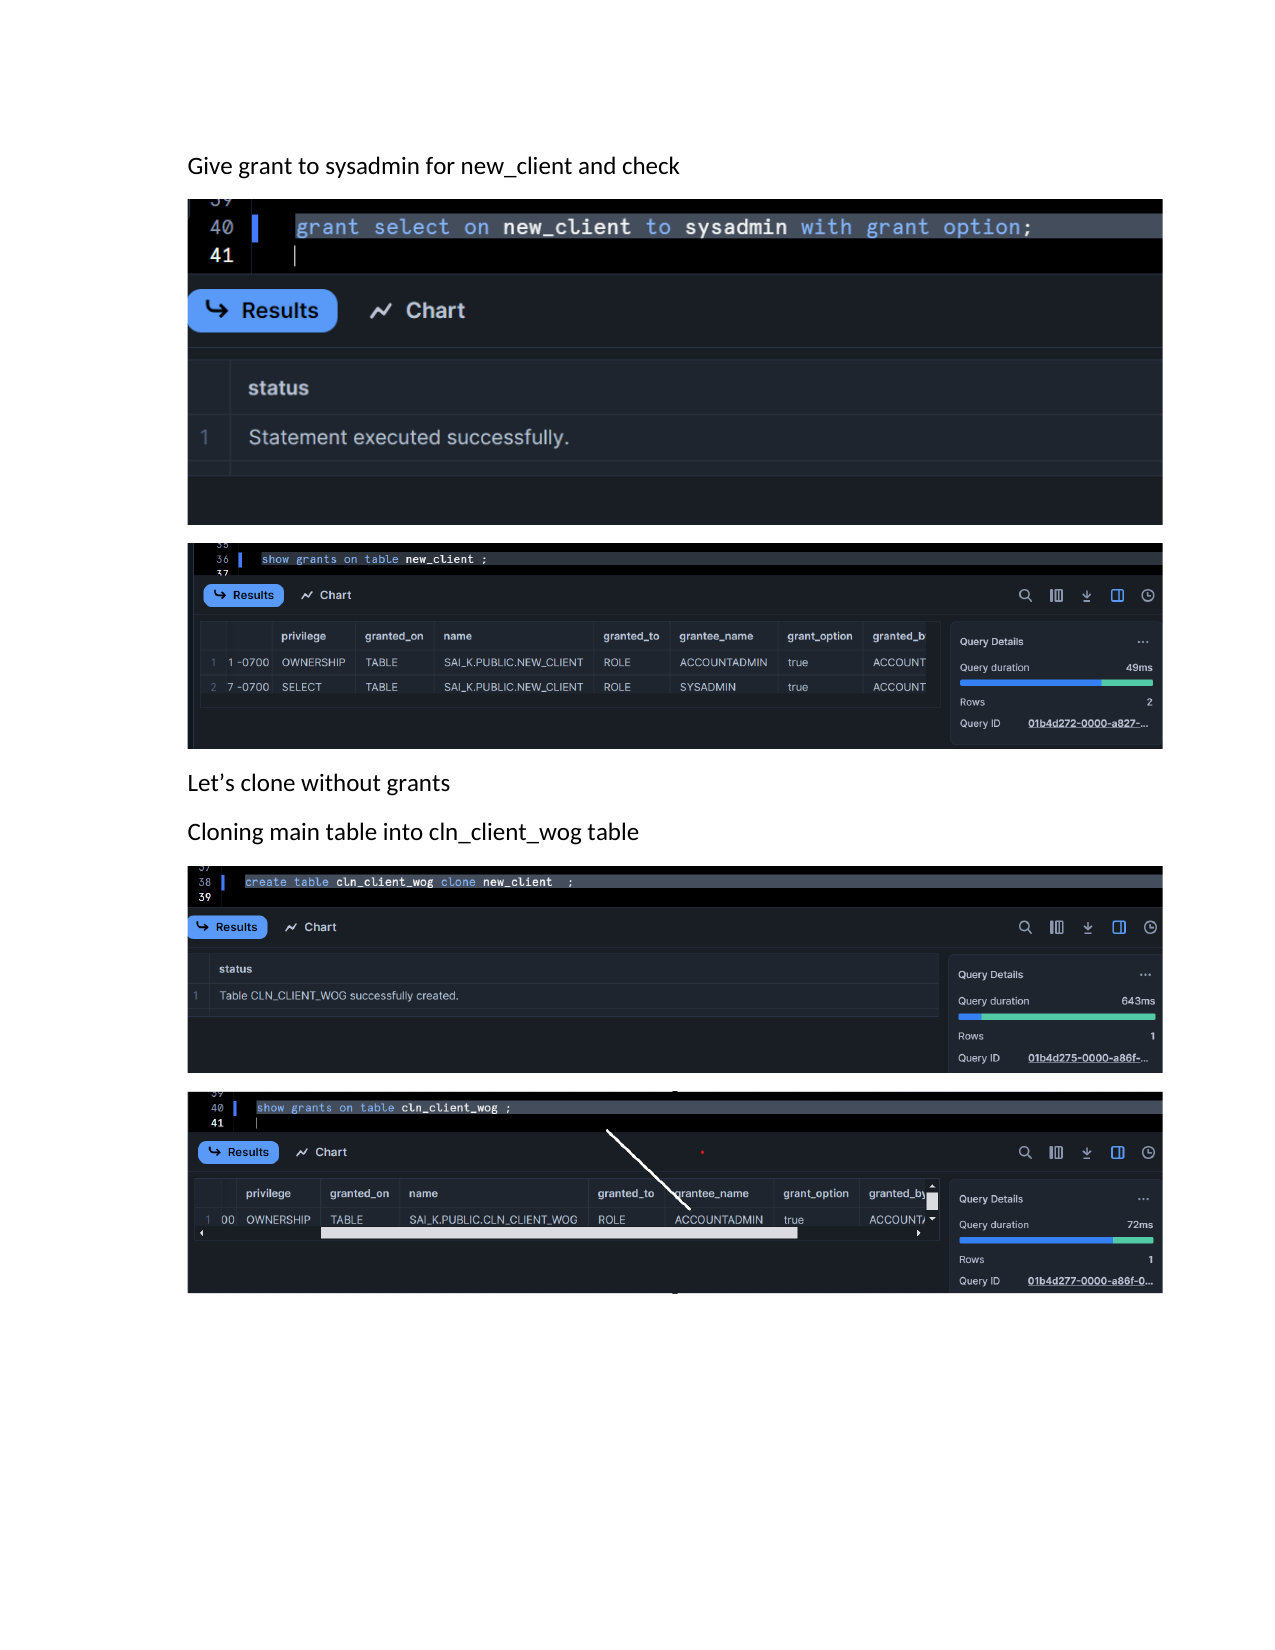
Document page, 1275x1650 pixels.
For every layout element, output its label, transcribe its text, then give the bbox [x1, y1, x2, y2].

picture [187, 543, 1163, 749]
picture [187, 866, 1163, 1073]
text Let’s clone without grants [187, 767, 1125, 797]
text Give grant to sysadmin for new_client and check [150, 150, 1125, 181]
text Cloning main table into cln_client_wog table [187, 817, 1125, 847]
picture [187, 1091, 1163, 1294]
picture [187, 199, 1163, 525]
